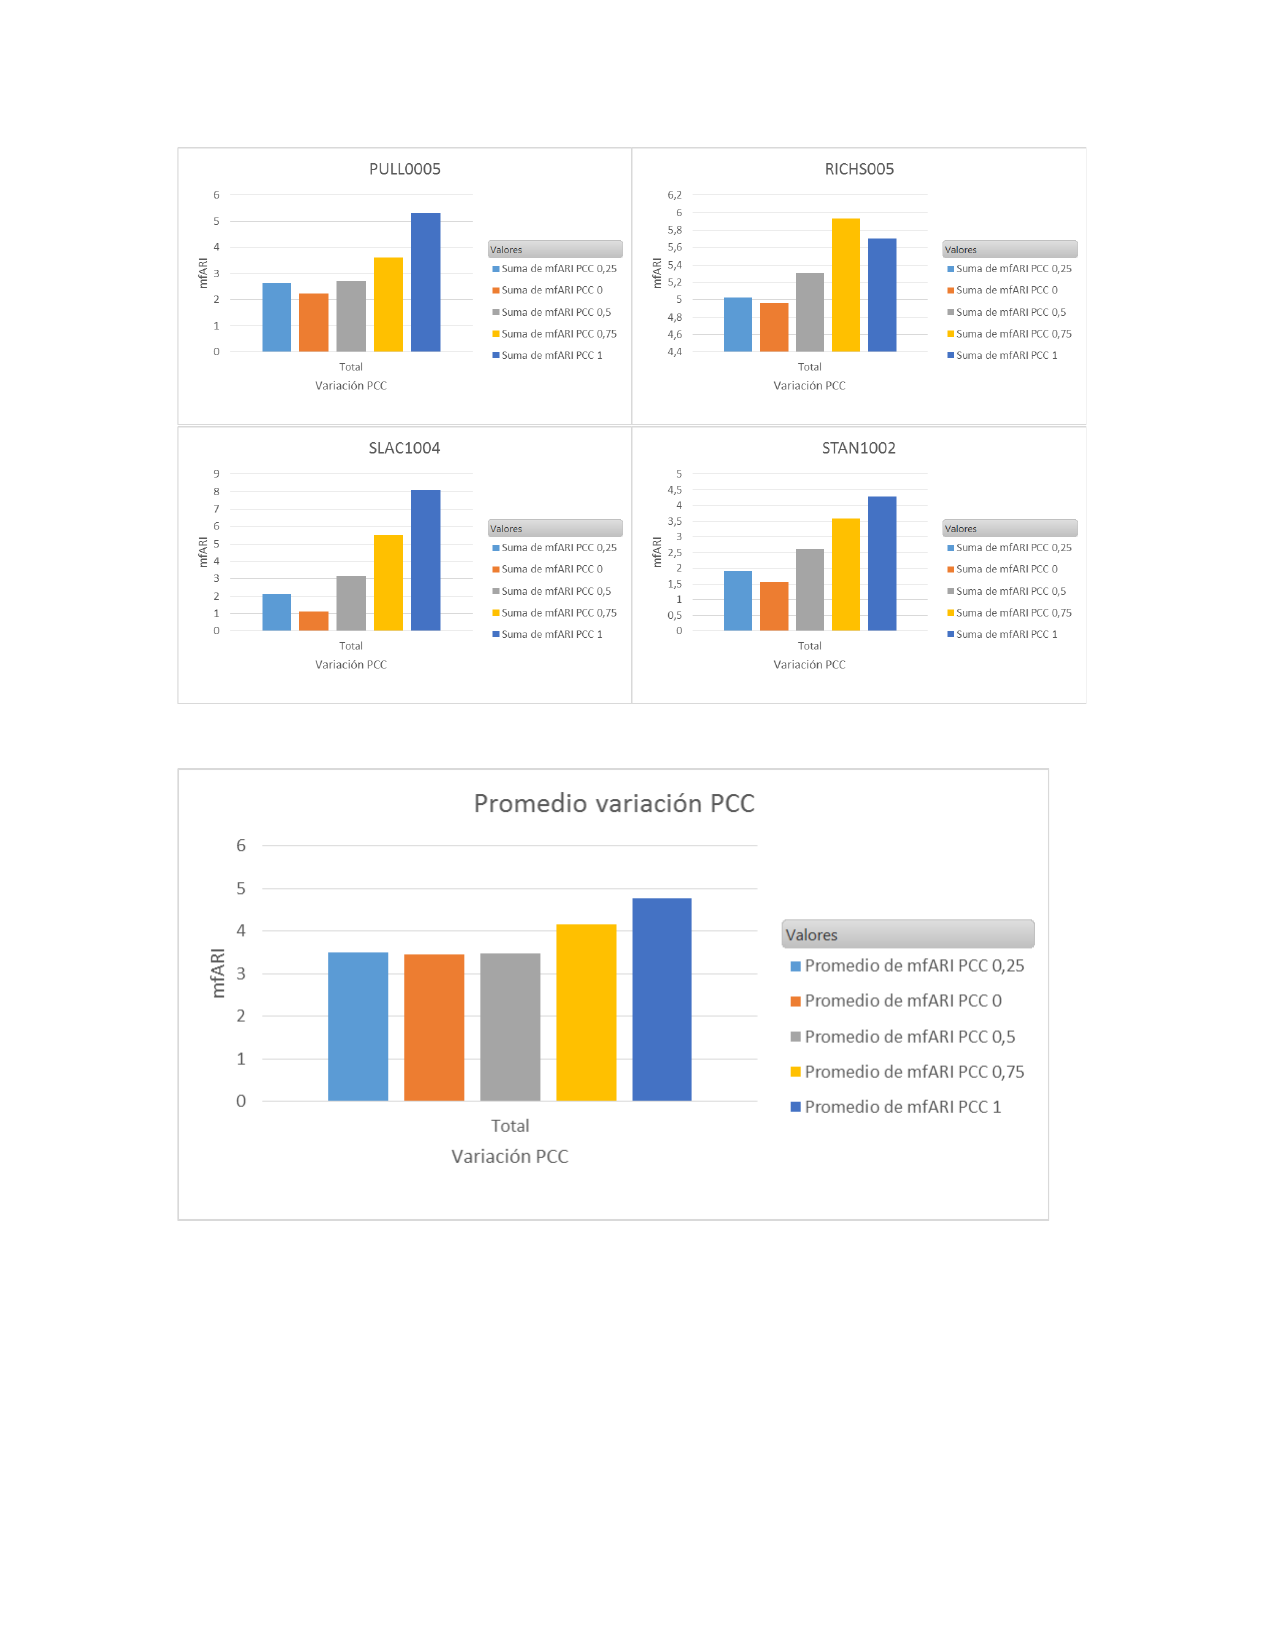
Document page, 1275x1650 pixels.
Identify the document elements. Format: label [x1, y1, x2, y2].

picture [177, 426, 1087, 704]
picture [177, 768, 1050, 1221]
picture [177, 147, 1087, 425]
